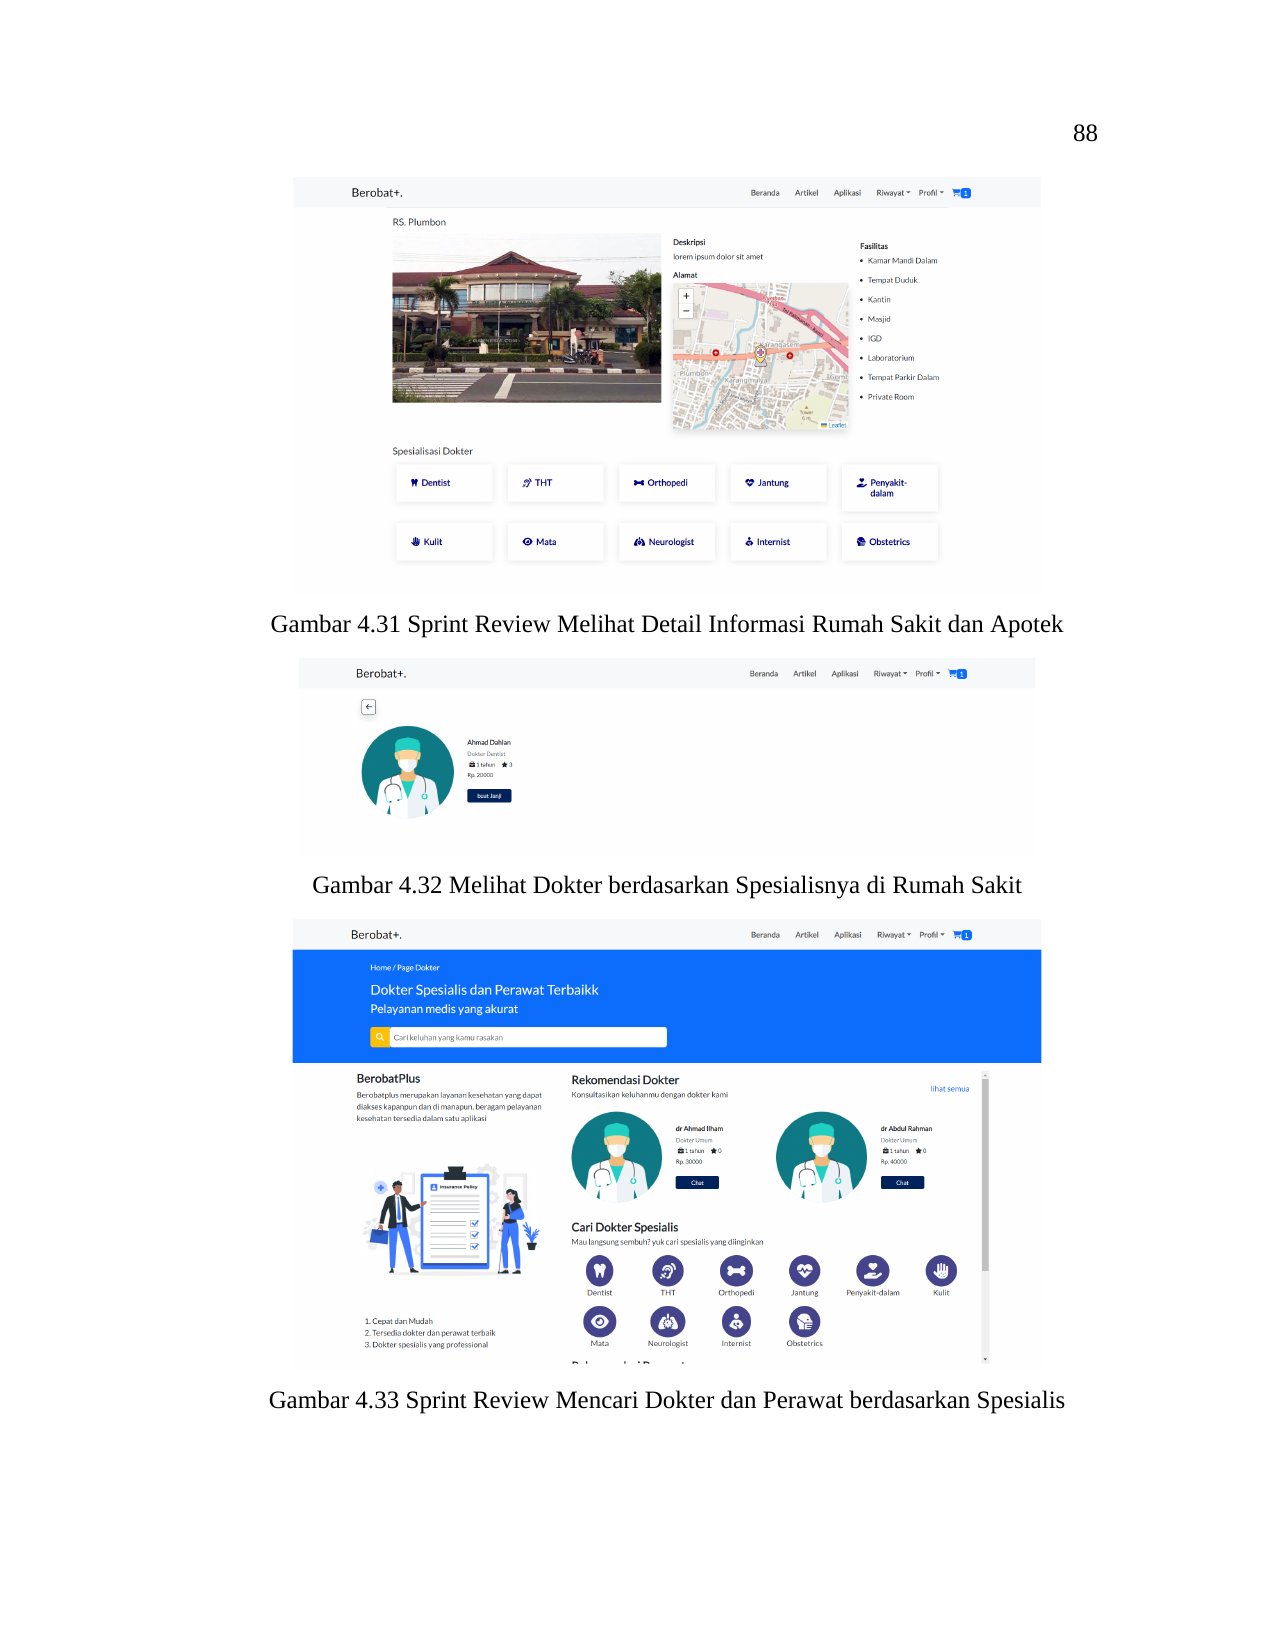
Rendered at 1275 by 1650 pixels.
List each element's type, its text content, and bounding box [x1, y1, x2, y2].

text Gambar 4.31 Sprint Review Melihat Detail Informasi Rumah Sakit dan Apotek [236, 609, 1098, 638]
text Gambar 4.32 Melihat Dokter berdasarkan Spesialisnya di Rumah Sakit [236, 870, 1098, 898]
picture [298, 658, 1036, 856]
picture [292, 919, 1042, 1371]
text Gambar 4.33 Sprint Review Mencari Dokter dan Perawat berdasarkan Spesialis [236, 1385, 1098, 1414]
picture [293, 177, 1041, 595]
